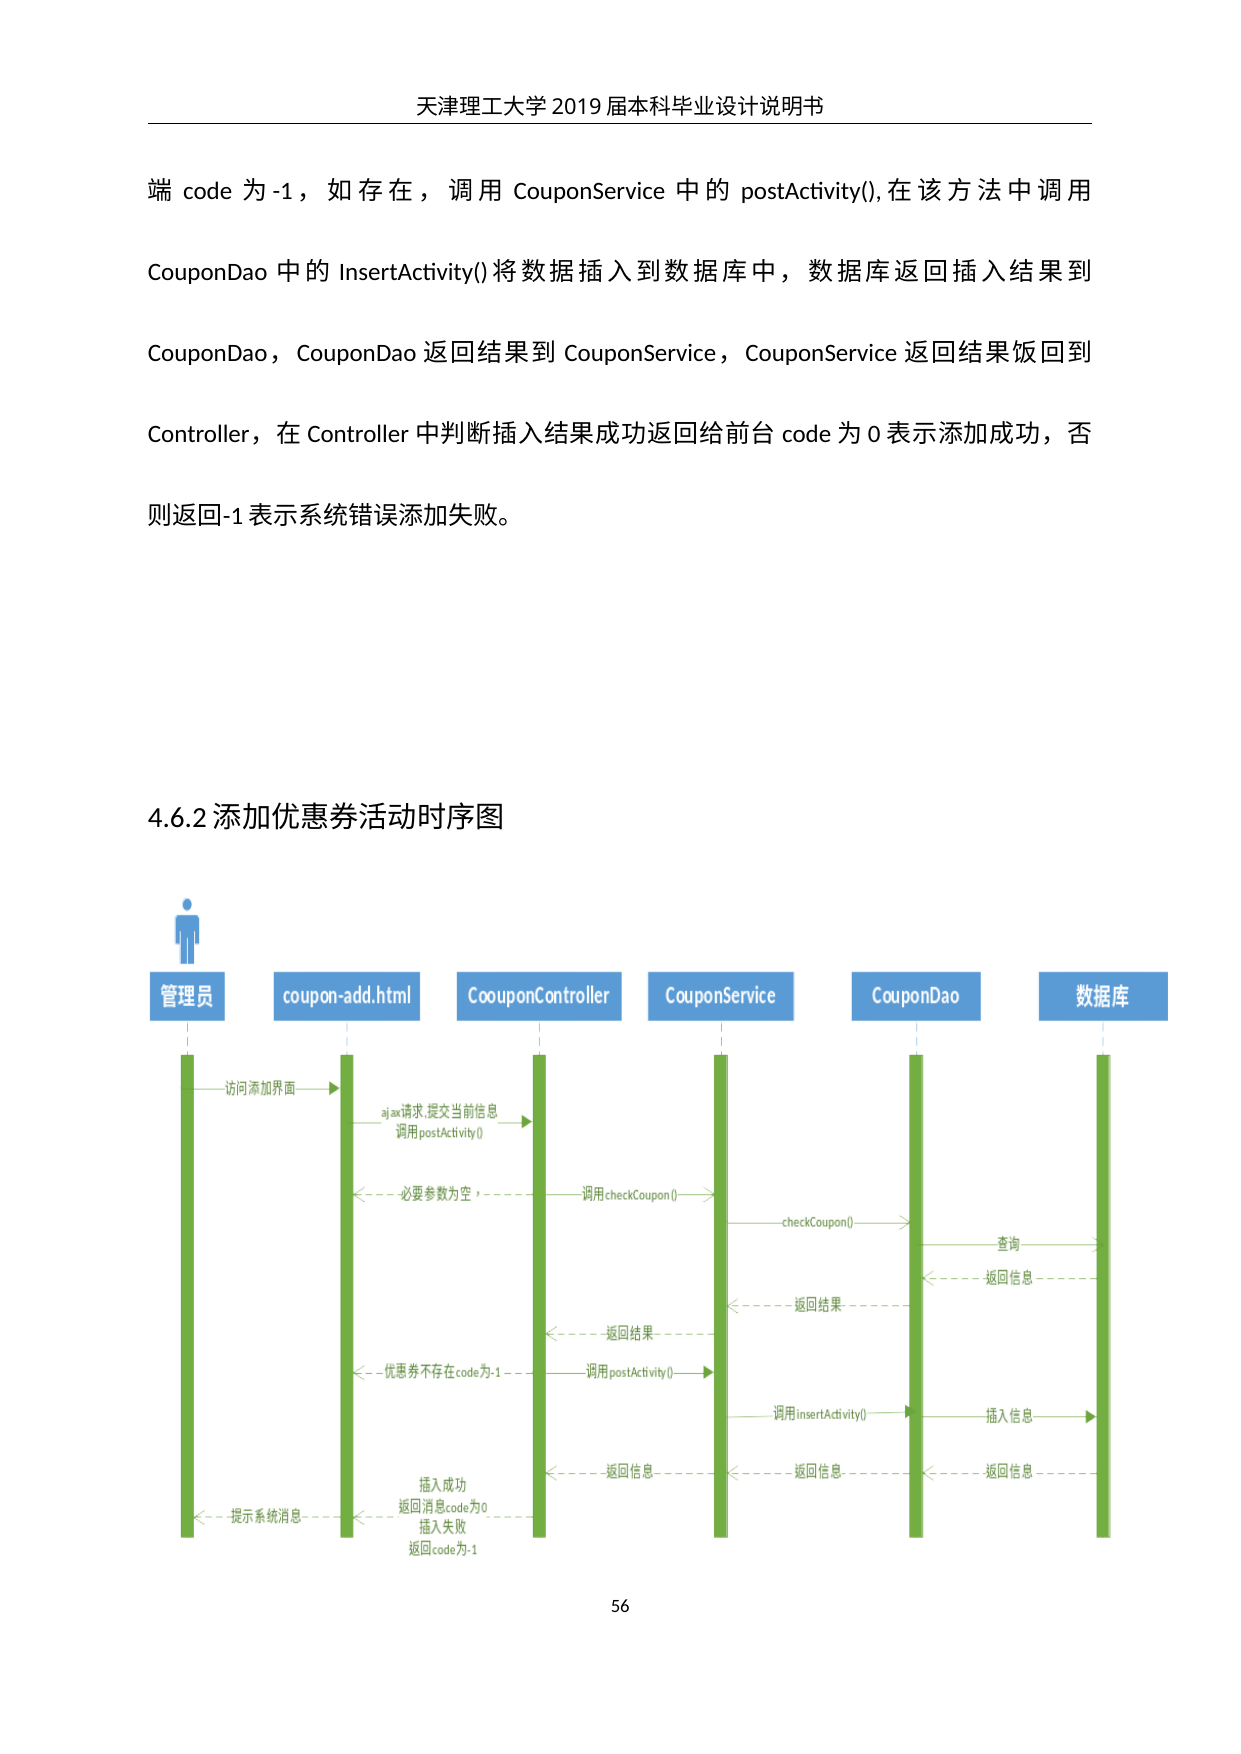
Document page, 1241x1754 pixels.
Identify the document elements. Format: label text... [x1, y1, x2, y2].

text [148, 156, 1092, 546]
subtitle 4.6.2添加优惠券活动时序图 [148, 782, 1092, 847]
